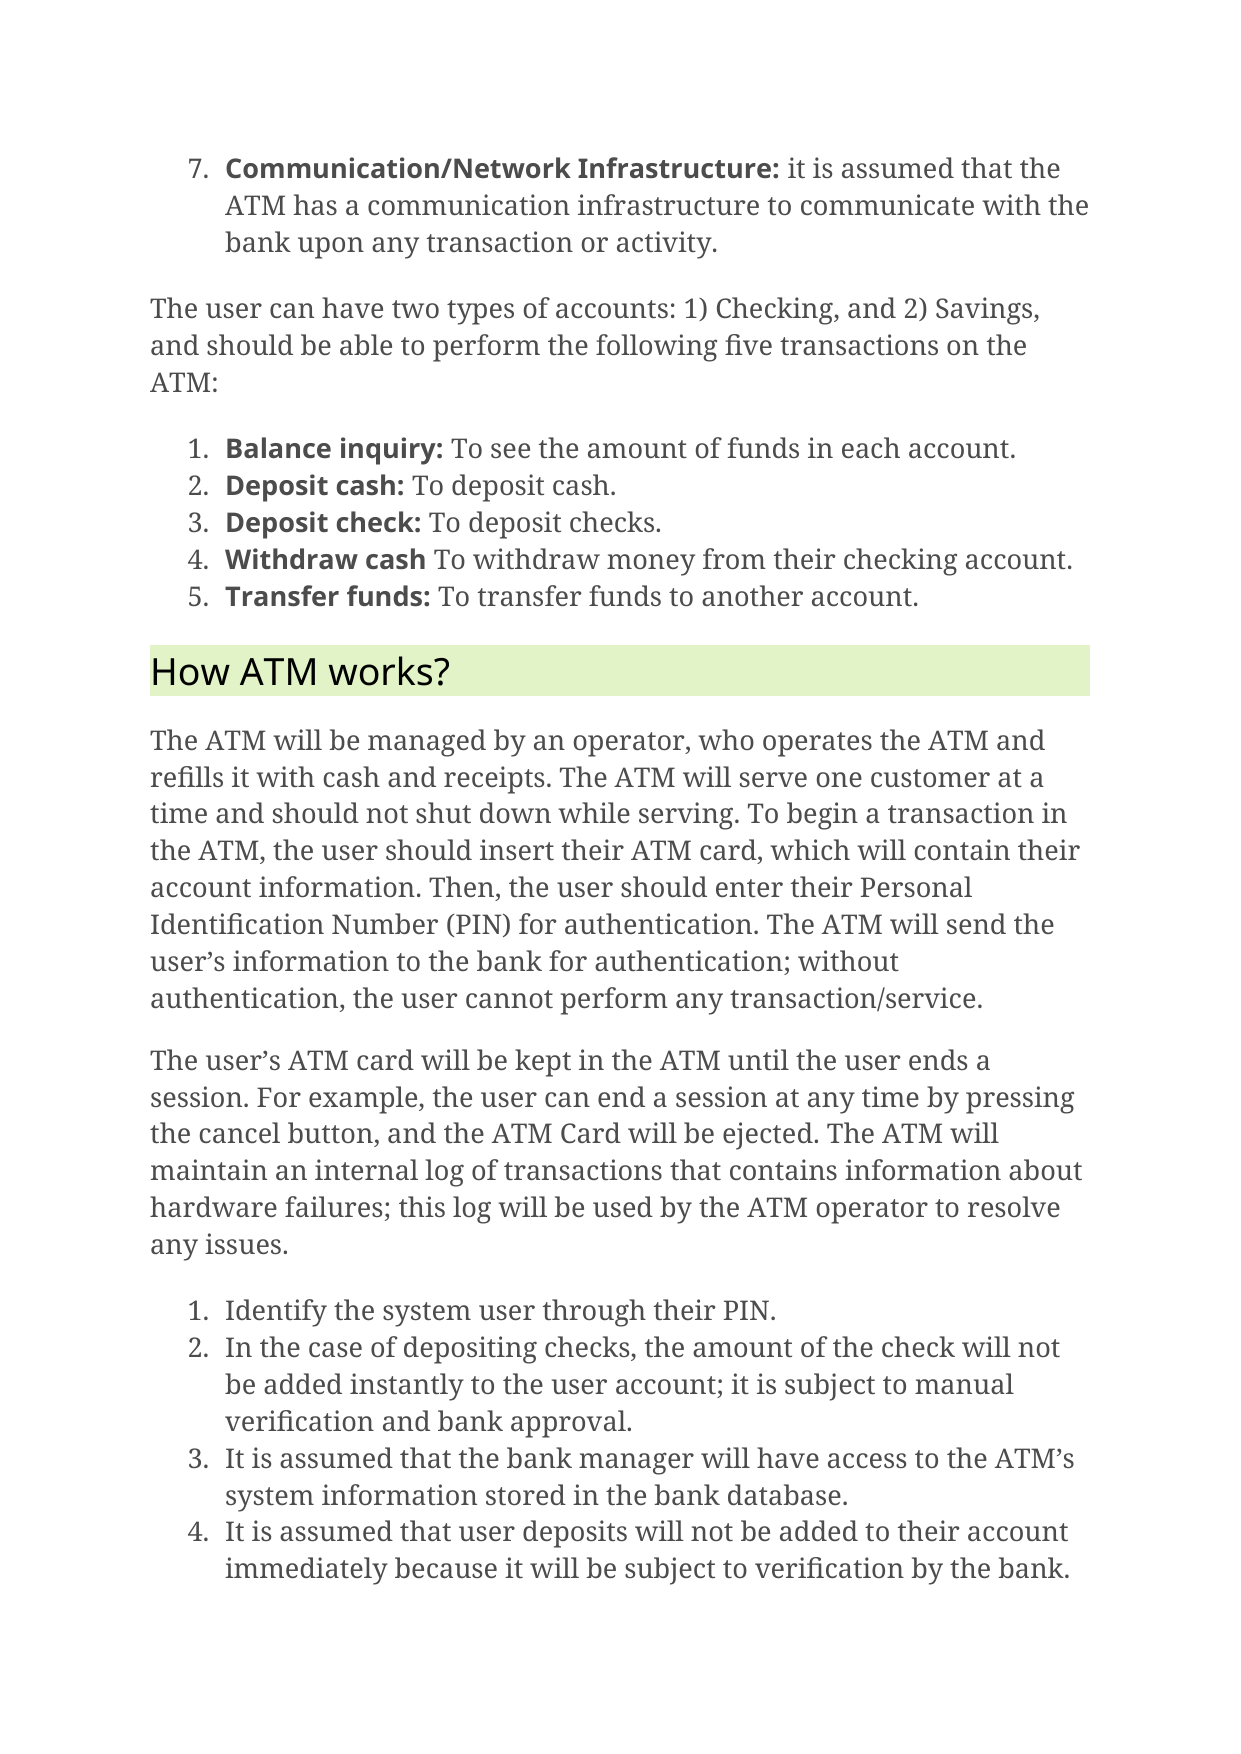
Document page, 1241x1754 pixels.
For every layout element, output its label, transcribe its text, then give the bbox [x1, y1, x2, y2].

list In the case of depositing checks, the amount of the check will not be added instantly to the user account; it is subject to manual verification and bank approval. [187, 1328, 1090, 1439]
text The ATM will be managed by an operator, who operates the ATM and refills it with cash and receipts. The ATM will serve one customer at a time and should not shut down while serving. To begin a transaction in the ATM, the user should insert their ATM card, which will contain their account information. Then, the user should enter their Personal Identification Number (PIN) for authentication. The ATM will send the user’s information to the bank for authentication; without authentication, the user cannot perform any transaction/service. [150, 721, 1090, 1016]
list Transfer funds: To transfer funds to another account. [187, 577, 1090, 614]
list Communication/Network Infrastructure: it is assumed that the ATM has a communication infrastructure to communicate with the bank upon any transaction or activity. [187, 150, 1090, 261]
text The user’s ATM card will be kept in the ATM until the user ends a session. For example, the user can end a session at any time by pressing the cancel button, and the ATM Card will be ejected. The ATM will maintain an internal log of transactions that contains information about hardware failures; this log will be used by the ATM operator to resolve any issues. [150, 1041, 1090, 1262]
text The user can have two types of accounts: 1) Checking, and 2) Savings, and should be able to perform the following five transactions on the ATM: [150, 290, 1090, 400]
list It is assumed that the bank manager will have access to the ATM’s system information stored in the bank database. [187, 1439, 1090, 1513]
list Withdraw cash To withdraw money from their checking account. [187, 540, 1090, 577]
list Deposit check: To deposit checks. [187, 503, 1090, 540]
list Identify the system user through their PIN. [187, 1292, 1090, 1328]
list Balance inquiry: To see the amount of funds in each account. [187, 429, 1090, 466]
subtitle How ATM works? [150, 645, 1090, 696]
list Deposit cash: To deposit cash. [187, 466, 1090, 503]
list It is assumed that user deposits will not be added to their account immediately because it will be subject to verification by the bank. [187, 1513, 1090, 1587]
